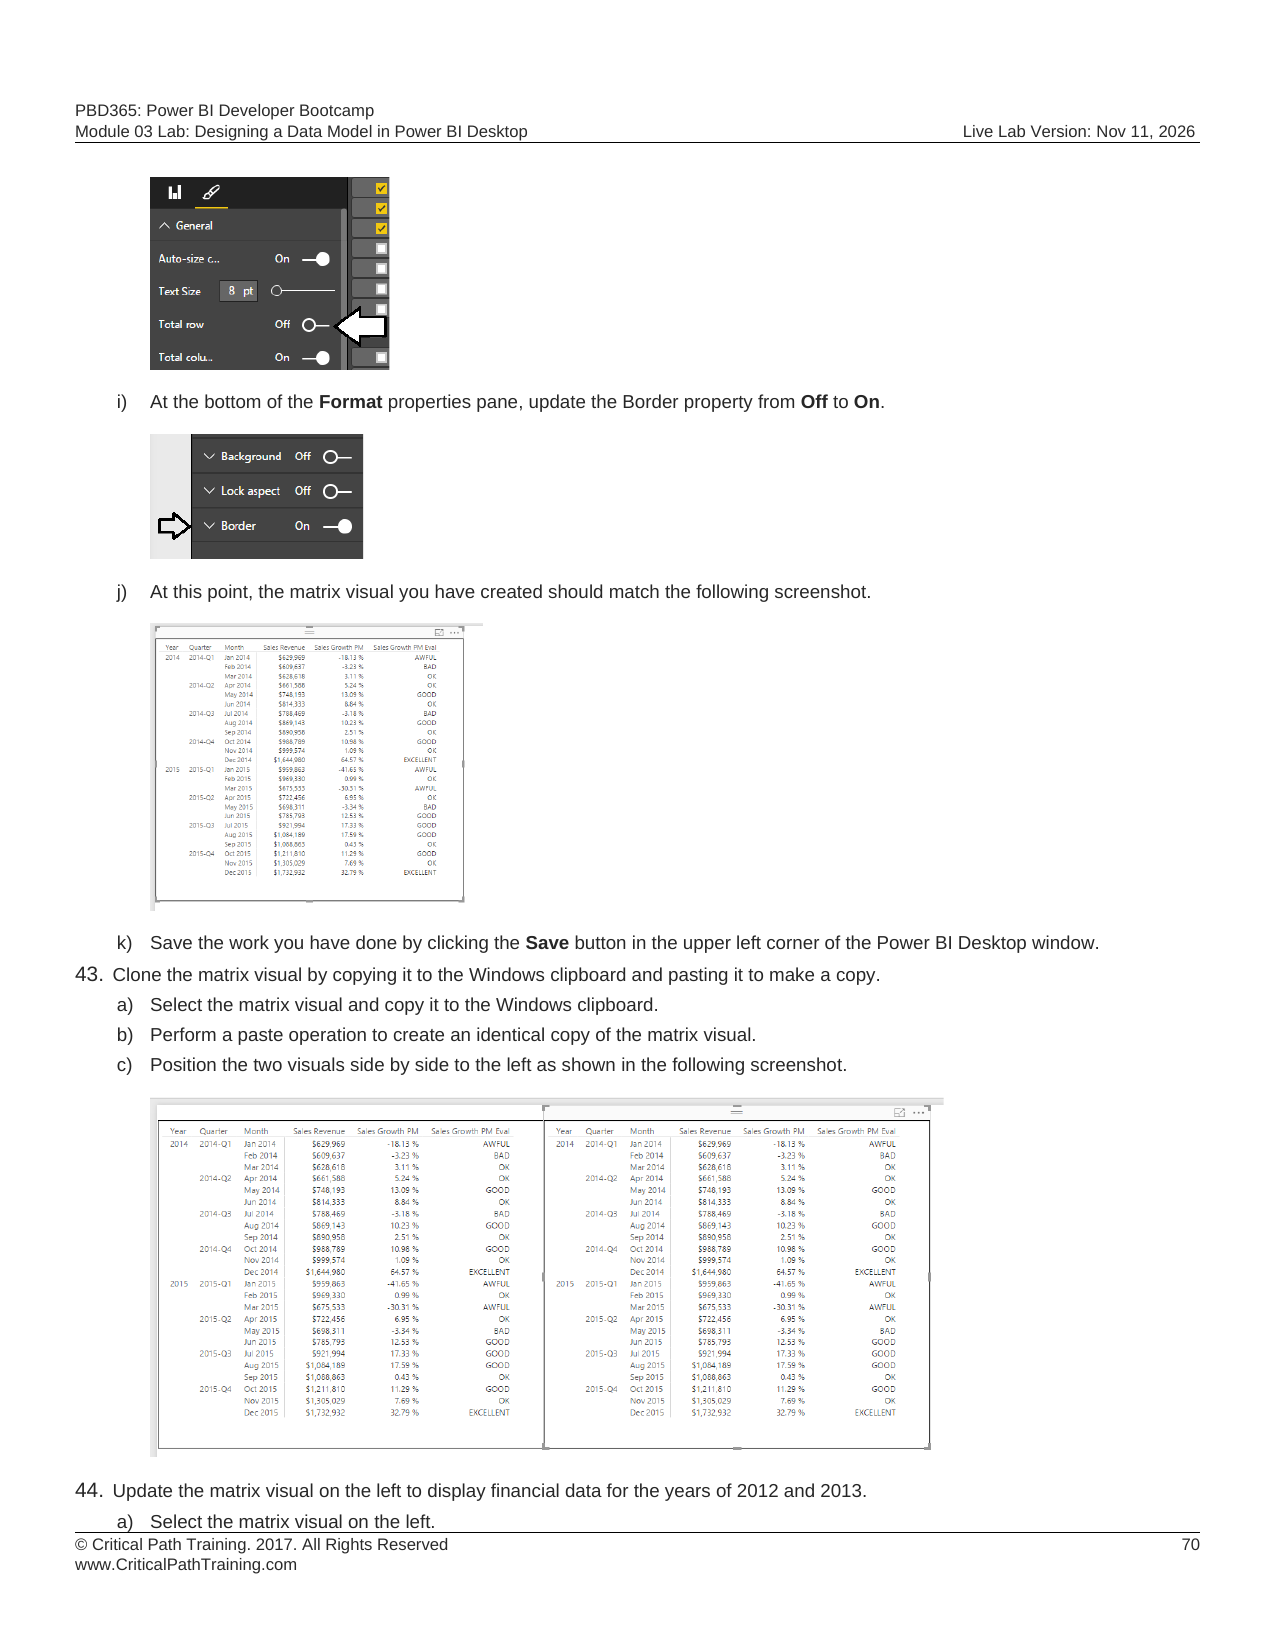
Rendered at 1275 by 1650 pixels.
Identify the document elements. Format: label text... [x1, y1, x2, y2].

picture [150, 177, 390, 370]
picture [150, 434, 364, 559]
text Update the matrix visual on the left to display financial data for the years of 2012 and 2013. [75, 1478, 1200, 1502]
text Clone the matrix visual by copying it to the Windows clipboard and pasting it to make a copy. [75, 962, 1200, 986]
text Save the work you have done by clicking the Save button in the upper left corner of the Power BI Desktop window. [117, 932, 1200, 953]
picture [150, 623, 483, 911]
text At this point, the matrix visual you have created should match the following screenshot. [117, 580, 1200, 602]
text At the bottom of the Format properties pane, update the Border property from Off to On. [117, 391, 1200, 413]
text Select the matrix visual on the left. [117, 1511, 1200, 1532]
text Position the two visuals side by side to the left as shown in the following screenshot. [117, 1054, 1200, 1076]
text Select the matrix visual and copy it to the Windows clipboard. [117, 994, 1200, 1016]
text Perform a paste operation to create an identical copy of the matrix visual. [117, 1024, 1200, 1046]
picture [150, 1097, 944, 1457]
